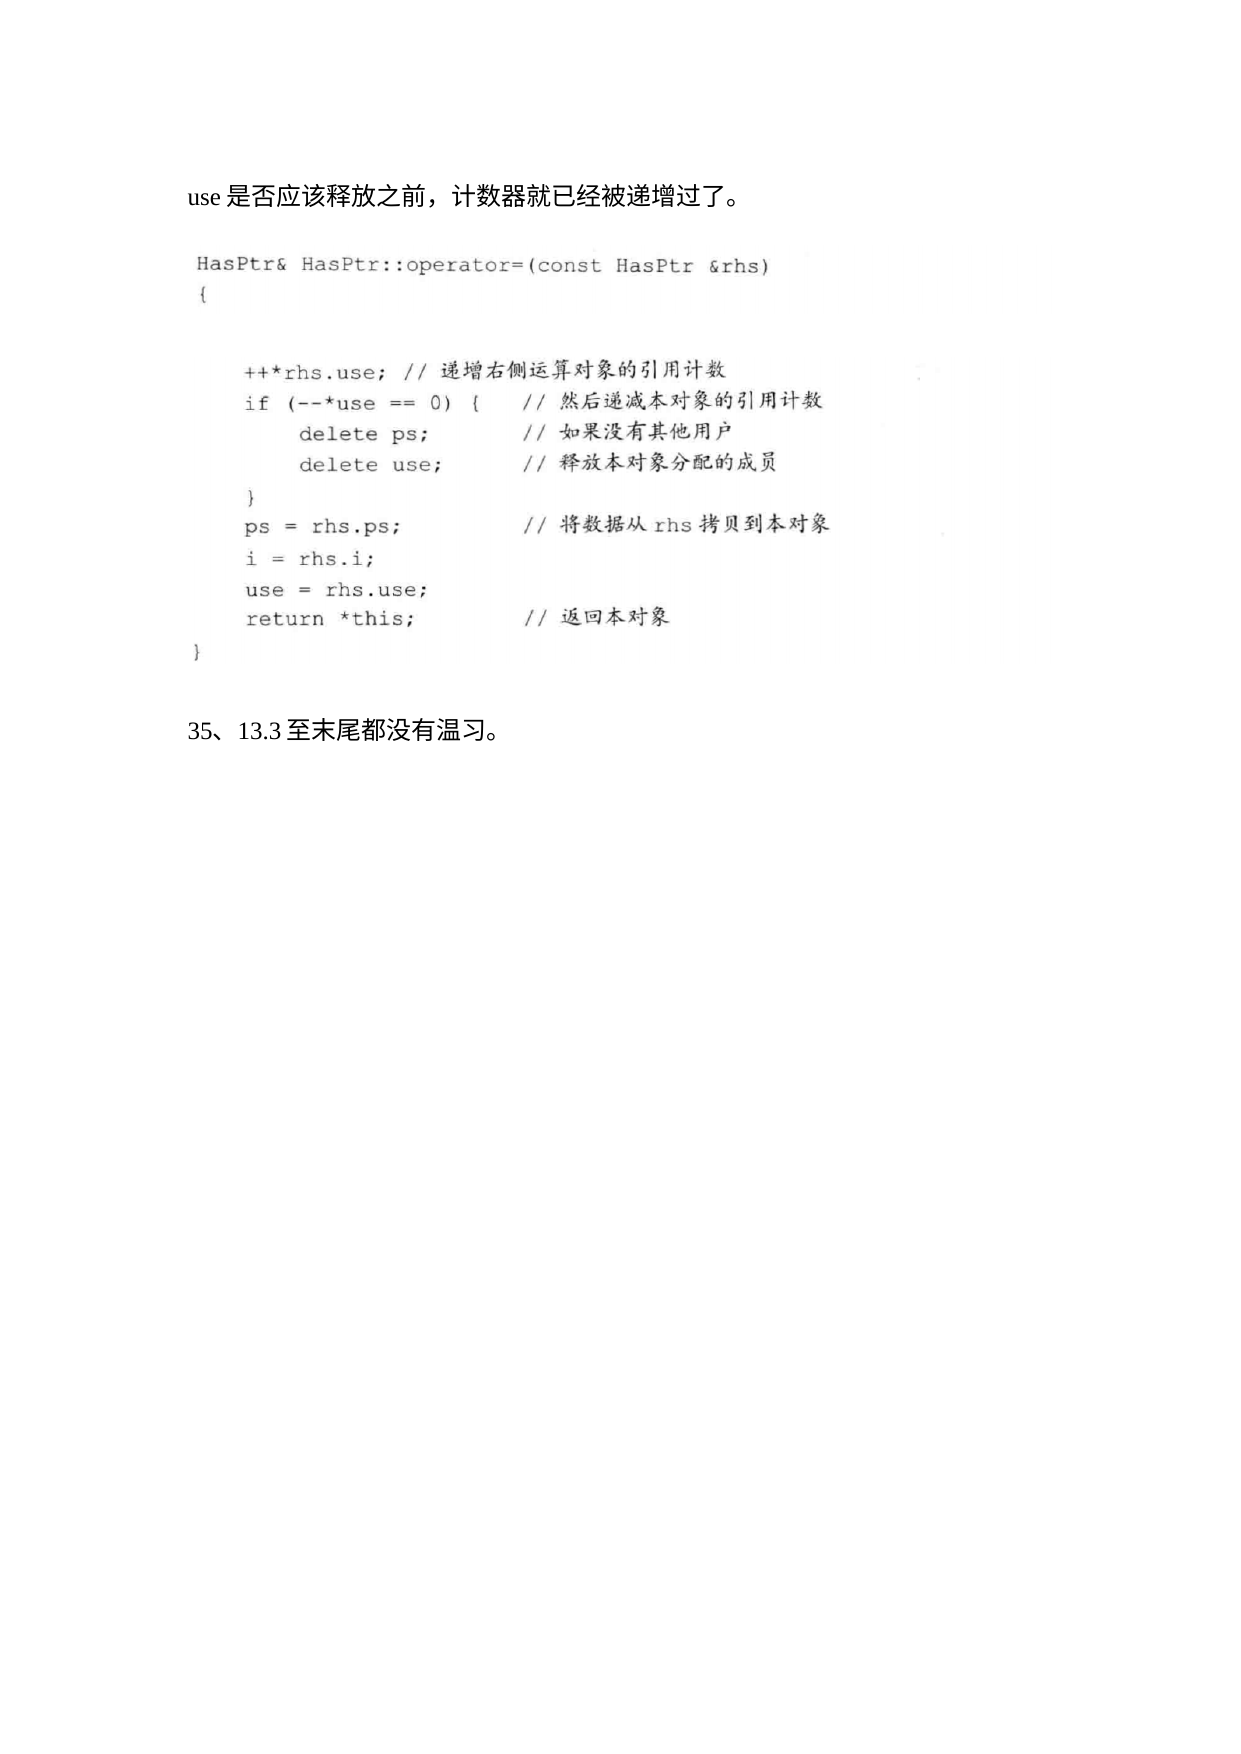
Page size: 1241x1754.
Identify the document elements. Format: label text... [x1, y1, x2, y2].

picture [187, 245, 1053, 314]
text 35、13.3至末尾都没有温习。 [187, 696, 1053, 761]
picture [187, 357, 1053, 664]
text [187, 162, 1053, 227]
